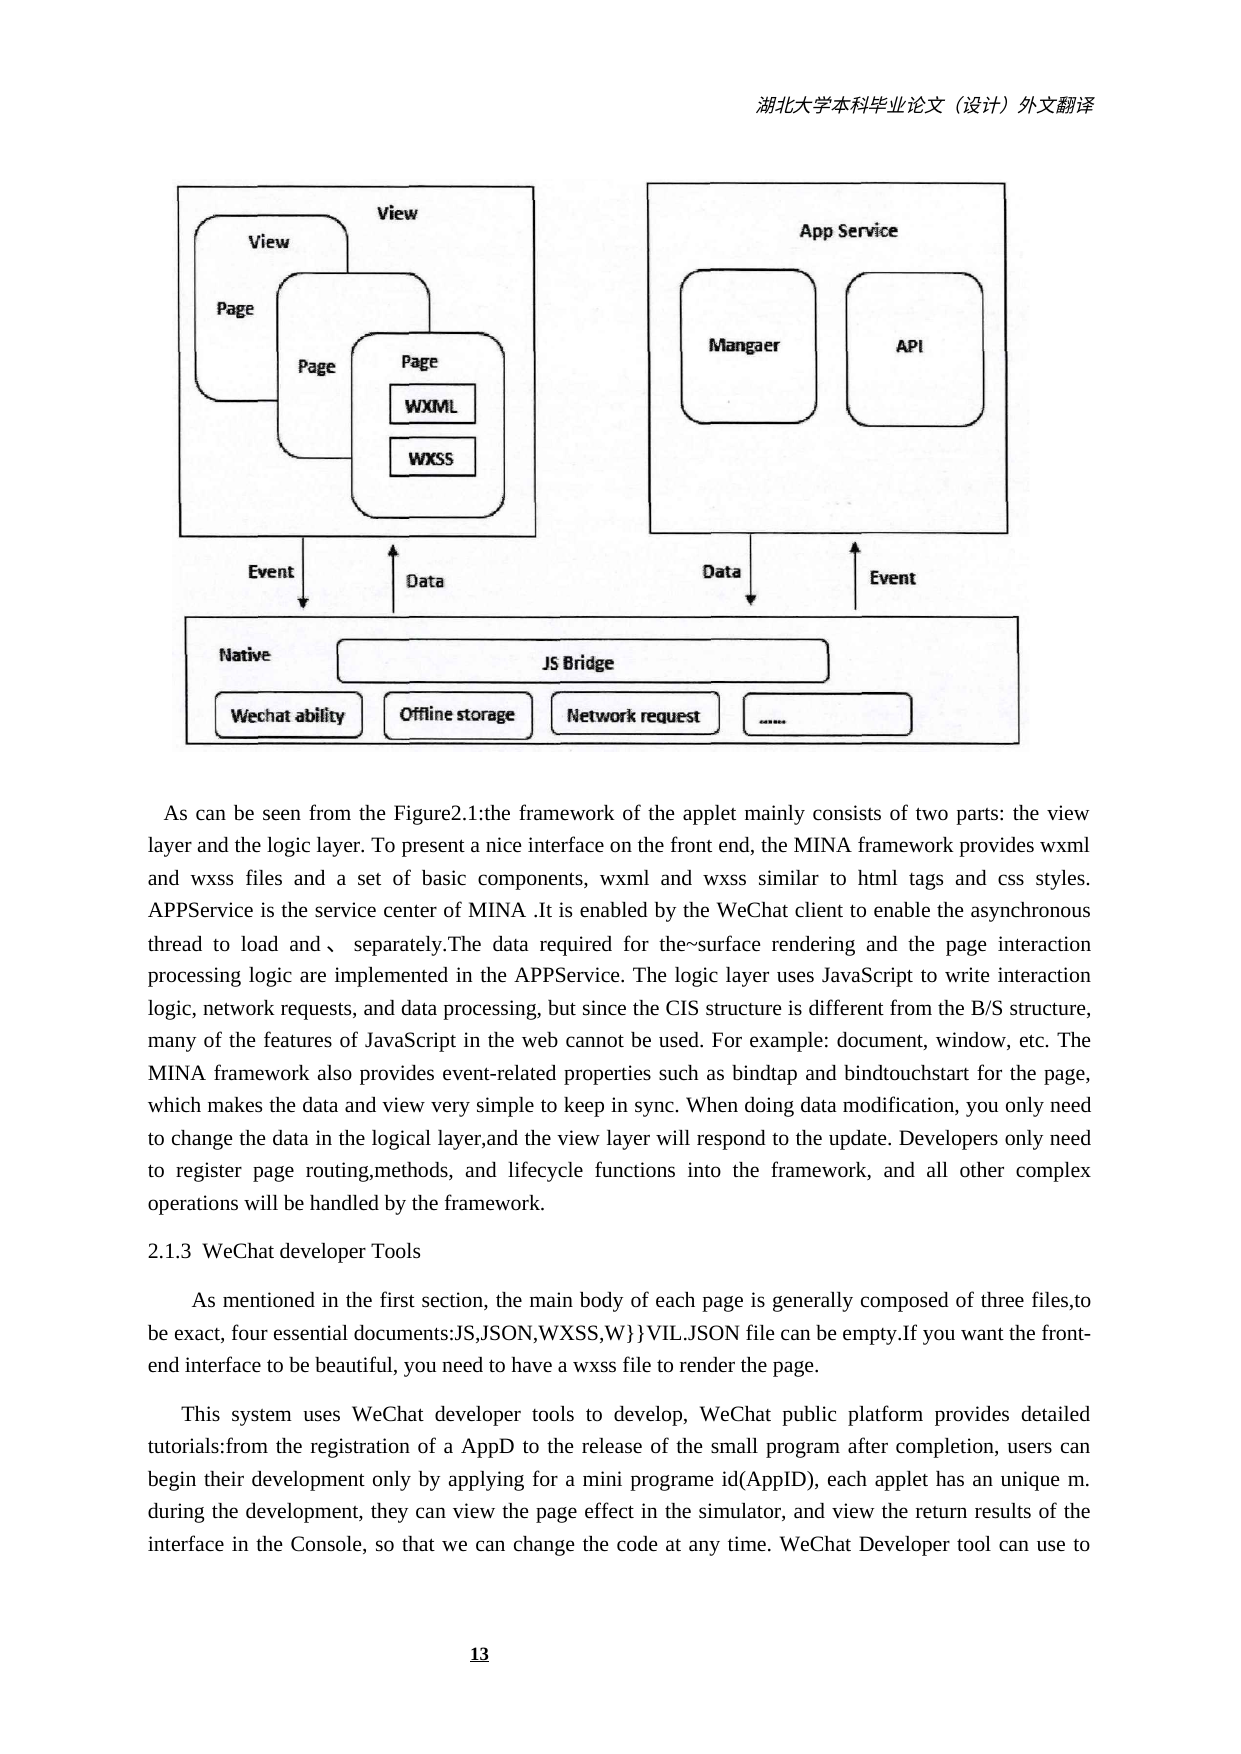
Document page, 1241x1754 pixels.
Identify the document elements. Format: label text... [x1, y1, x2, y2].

list As mentioned in the first section, the main body of each page is generally composed of three files,to be exact, four essential documents:JS,JSON,WXSS,W}}VIL.JSON file can be empty.If you want the front-end interface to be beautiful, you need to have a wxss file to render the page. [148, 1283, 1093, 1381]
list As can be seen from the Figure2.1:the framework of the applet mainly consists of two parts: the view layer and the logic layer. To present a nice interface on the front end, the MINA framework provides wxml and wxss files and a set of basic components, wxml and wxss similar to html tags and css styles. APPService is the service center of MINA .It is enabled by the WeChat client to enable the asynchronous thread to load and、separately.The data required for the~surface rendering and the page interaction processing logic are implemented in the APPService. The logic layer uses JavaScript to write interaction logic, network requests, and data processing, but since the CIS structure is different from the B/S structure, many of the features of JavaScript in the web cannot be used. For example: document, window, etc. The MINA framework also provides event-related properties such as bindtap and bindtouchstart for the page, which makes the data and view very simple to keep in sync. When doing data modification, you only need to change the data in the logical layer,and the view layer will respond to the update. Developers only need to register page routing,methods, and lifecycle functions into the framework, and all other complex operations will be handled by the framework. [148, 796, 1093, 1218]
picture [147, 162, 1093, 755]
list 2.1.3 WeChat developer Tools [148, 1235, 1093, 1267]
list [148, 1397, 1093, 1560]
